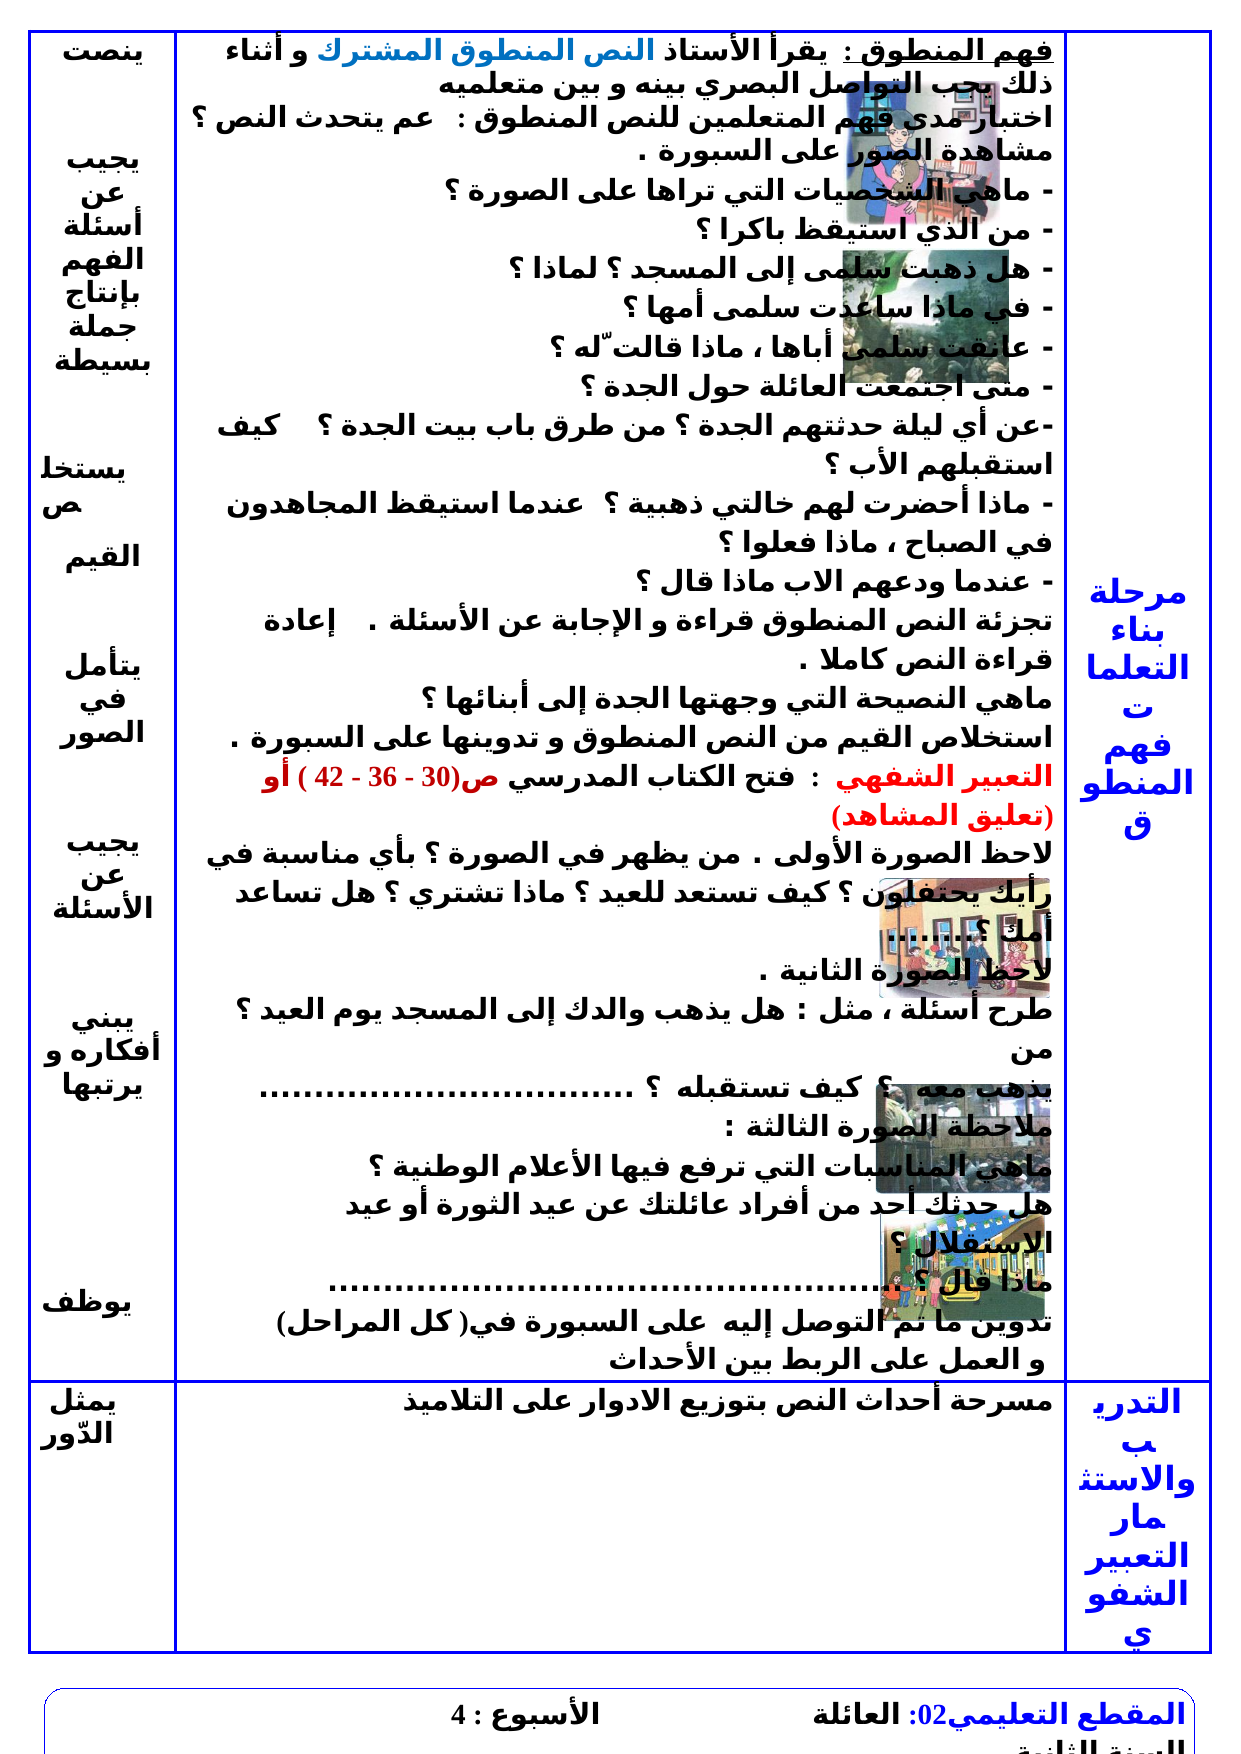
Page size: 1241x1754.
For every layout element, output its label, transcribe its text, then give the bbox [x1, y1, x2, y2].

table_cell يمثل الدّور [31, 1383, 174, 1651]
table_cell مرحلة بناء التعلمات فهم المنطوق [1067, 33, 1209, 1379]
table_cell فهم المنطوق : يقرأ الأستاذ النص المنطوق المشترك و أثناء ذلك يجب التواصل البصري بينه و بين متعلميه اختبار مدى فهم المتعلمين للنص المنطوق : عم یتحدث النص ؟ مشاھدة الصور على السبورة . - ماھي الشخصیات التي تراھا على الصورة ؟ - من الذي استیقظ باكرا ؟ - ھل ذھبت سلمى إلى المسجد ؟ لماذا ؟ - في ماذا ساعدت سلمى أمھا ؟ - عانقت سلمى أباھا ، ماذا قالت ّله ؟ - متى اجتمعت العائلة حول الجدة ؟ -عن أي لیلة حدثتھم الجدة ؟ من طرق باب بیت الجدة ؟ كیف استقبلھم الأب ؟ - ماذا أحضرت لھم خالتي ذھبیة ؟ عندما استیقظ المجاھدون في الصباح ، ماذا فعلوا ؟ - عندما ودعھم الاب ماذا قال ؟ تجزئة النص المنطوق قراءة و الإجابة عن الأسئلة . إعادة قراءة النص كاملا . ماھي النصیحة التي وجھتھا الجدة إلى أبنائھا ؟ استخلاص القیم من النص المنطوق و تدوینھا على السبورة . التعبیر الشفھي : فتح الكتاب المدرسي ص(30 - 36 - 42 ) أو (تعليق المشاهد) لاحظ الصورة الأولى . من یظھر في الصورة ؟ بأي مناسبة في رأیك یحتفلون ؟ كیف تستعد للعید ؟ ماذا تشتري ؟ ھل تساعد أمك ؟........ لاحظ الصورة الثانیة . طرح أسئلة ، مثل : ھل یذھب والدك إلى المسجد یوم العید ؟ من یذھب معه ؟ كیف تستقبله ؟ .................................. ملاحظة الصورة الثالثة : ماھي المناسبات التي ترفع فیھا الأعلام الوطنیة ؟ ھل حدثك أحد من أفراد عائلتك عن عید الثورة أو عید الاستقلال ؟ ماذا قال ؟ .................................................... تدوین ما تم التوصل إلیه على السبورة في( كل المراحل) و العمل على الربط بین الأحداث [177, 33, 1064, 1379]
table_cell ينصت يجيب عن أسئلة الفهم بإنتاج جملة بسيطة يستخلص القيم يتأمل في الصور يجيب عن الأسئلة يبني أفكاره و يرتبها يوظف [31, 33, 174, 1379]
table_cell مسرحة أحداث النص بتوزيع الادوار على التلاميذ [177, 1383, 1064, 1651]
table_cell التدريب والاستثمار التعبير الشفوي [1067, 1383, 1209, 1651]
